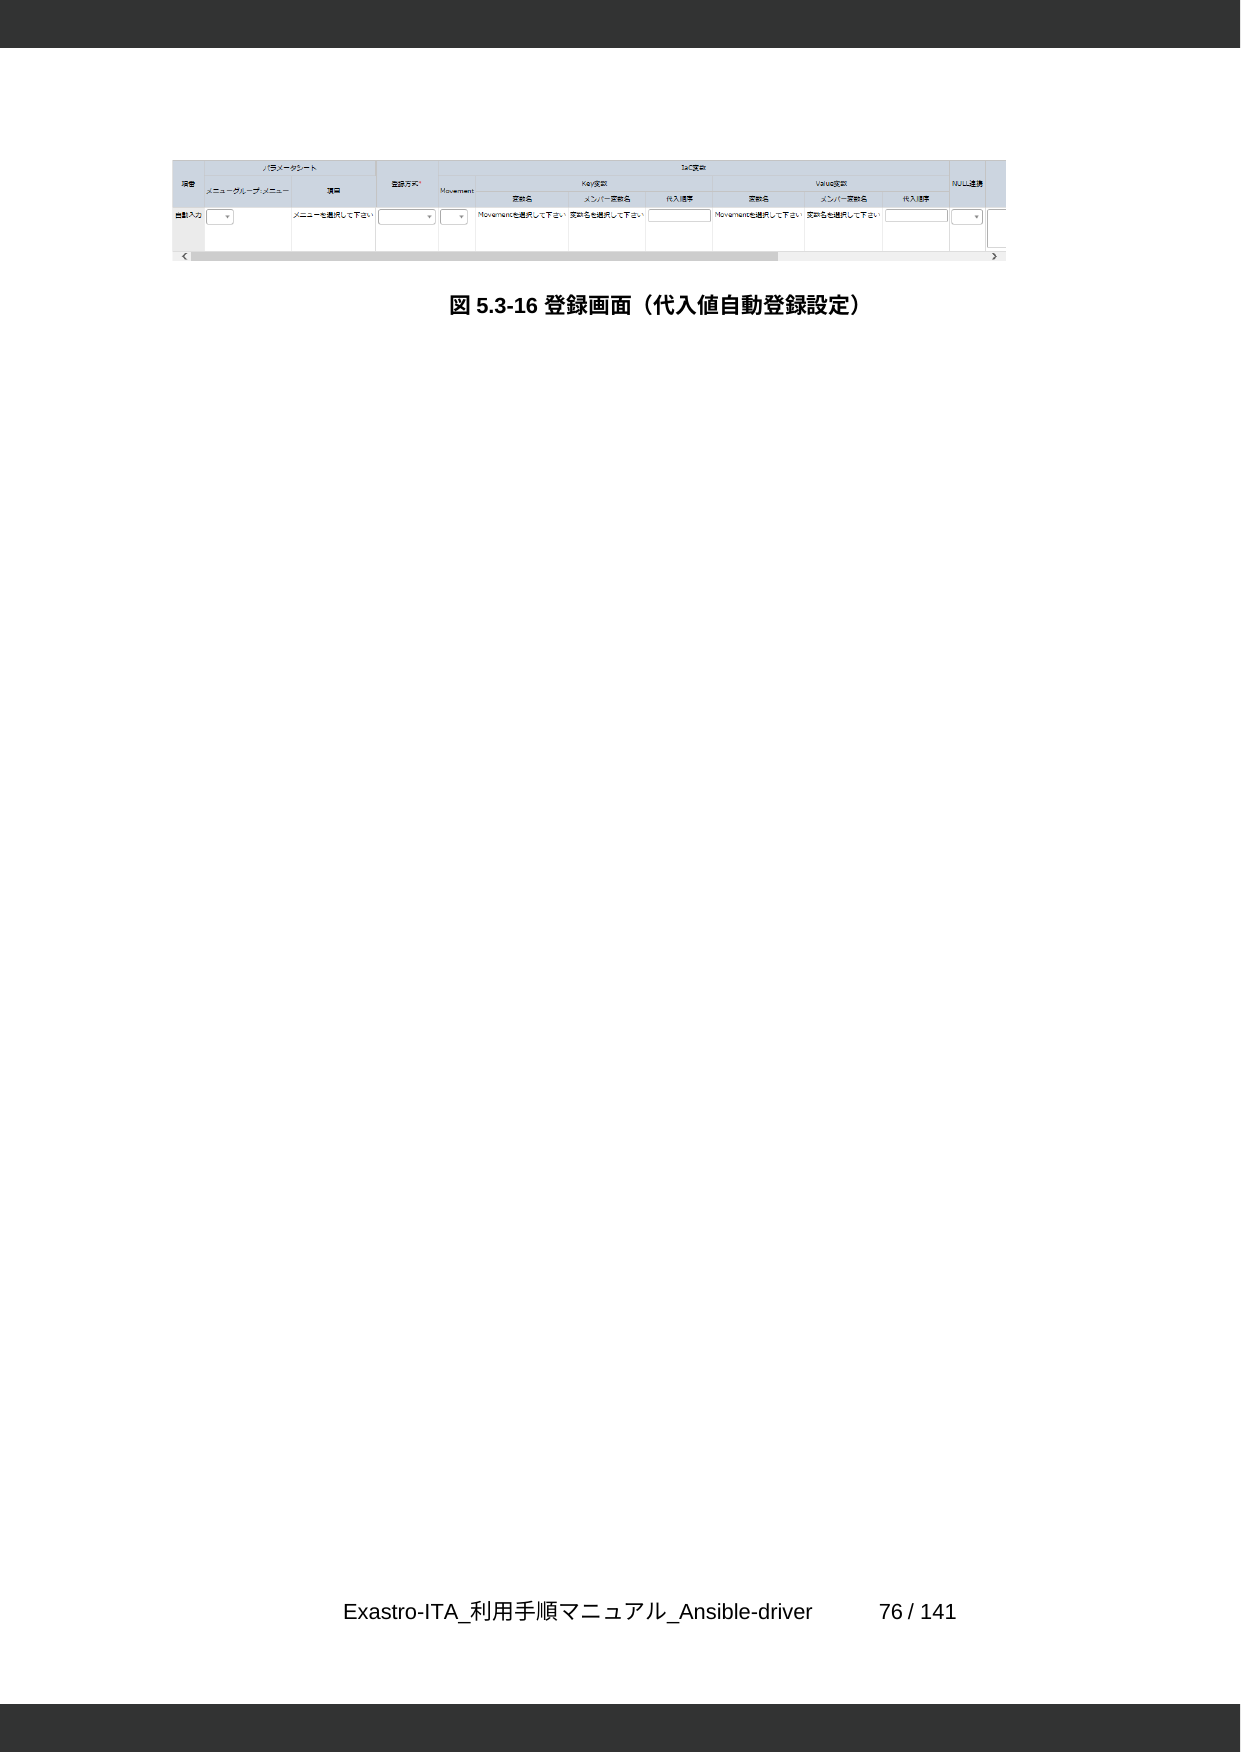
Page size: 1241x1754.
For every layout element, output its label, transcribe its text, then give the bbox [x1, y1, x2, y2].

picture [0, 1704, 1241, 1752]
text 図 5.3-16 登録画面（代入値自動登録設定） [169, 274, 1152, 334]
picture [169, 155, 1010, 265]
picture [0, 0, 1241, 48]
